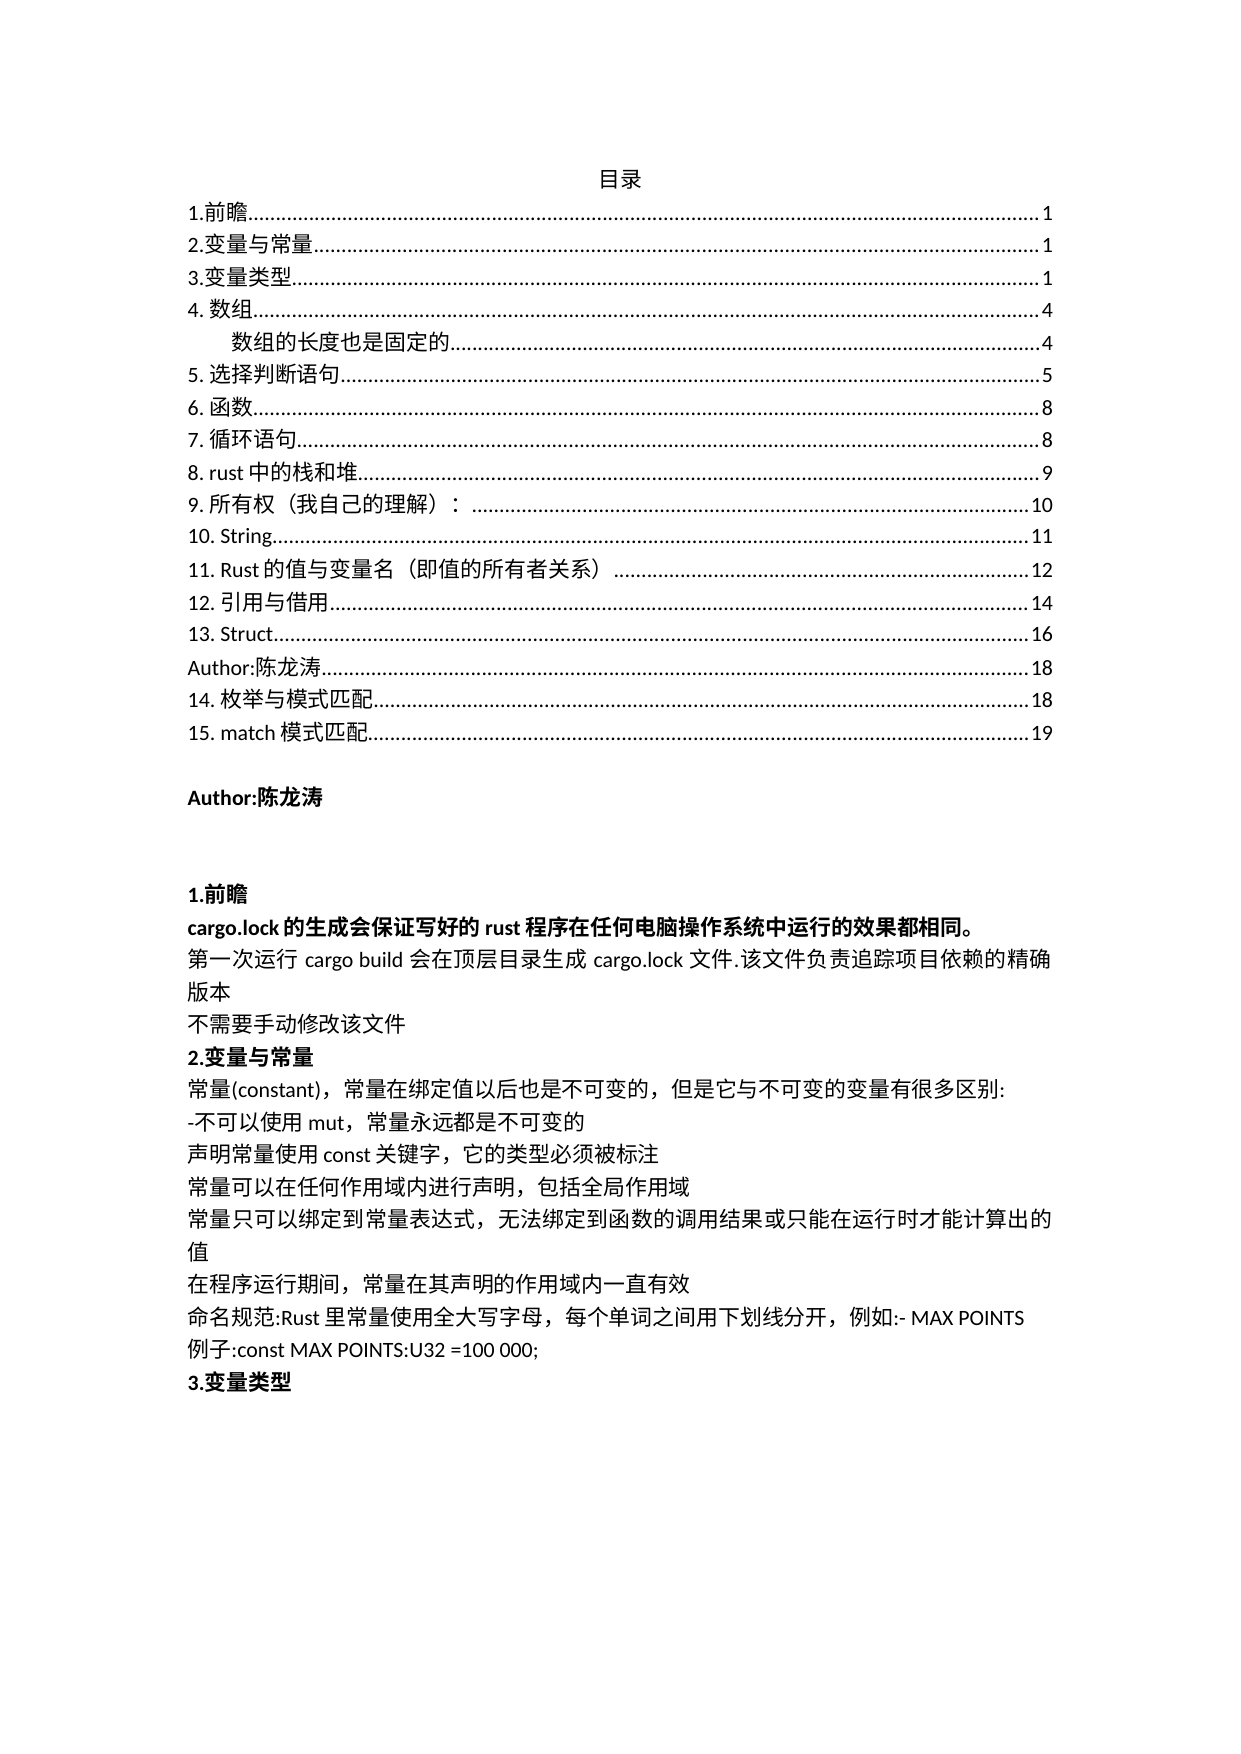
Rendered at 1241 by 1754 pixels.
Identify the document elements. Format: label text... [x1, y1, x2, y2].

text 常量只可以绑定到常量表达式，无法绑定到函数的调用结果或只能在运行时才能计算出的值 [187, 1202, 1053, 1267]
text 第一次运行 cargo build 会在顶层目录生成 cargo.lock 文件.该文件负责追踪项目依赖的精确版本 [187, 942, 1053, 1007]
text 例子:const MAX POINTS:U32 =100 000; [187, 1332, 1053, 1364]
text 常量(constant)，常量在绑定值以后也是不可变的，但是它与不可变的变量有很多区别: [187, 1072, 1053, 1104]
text 声明常量使用const关键字，它的类型必须被标注 [187, 1137, 1053, 1169]
text 不需要手动修改该文件 [187, 1007, 1053, 1039]
text cargo.lock的生成会保证写好的rust程序在任何电脑操作系统中运行的效果都相同。 [187, 909, 1053, 942]
text 在程序运行期间，常量在其声明的作用域内一直有效 [187, 1267, 1053, 1299]
text 3.变量类型 [187, 1364, 1053, 1397]
text 1.前瞻 [187, 877, 1053, 909]
text 2.变量与常量 [187, 1039, 1053, 1072]
text -不可以使用mut，常量永远都是不可变的 [187, 1104, 1053, 1137]
text 命名规范:Rust里常量使用全大写字母，每个单词之间用下划线分开，例如:- MAX POINTS [187, 1299, 1053, 1332]
text Author:陈龙涛 [187, 779, 1053, 812]
text 常量可以在任何作用域内进行声明，包括全局作用域 [187, 1169, 1053, 1202]
